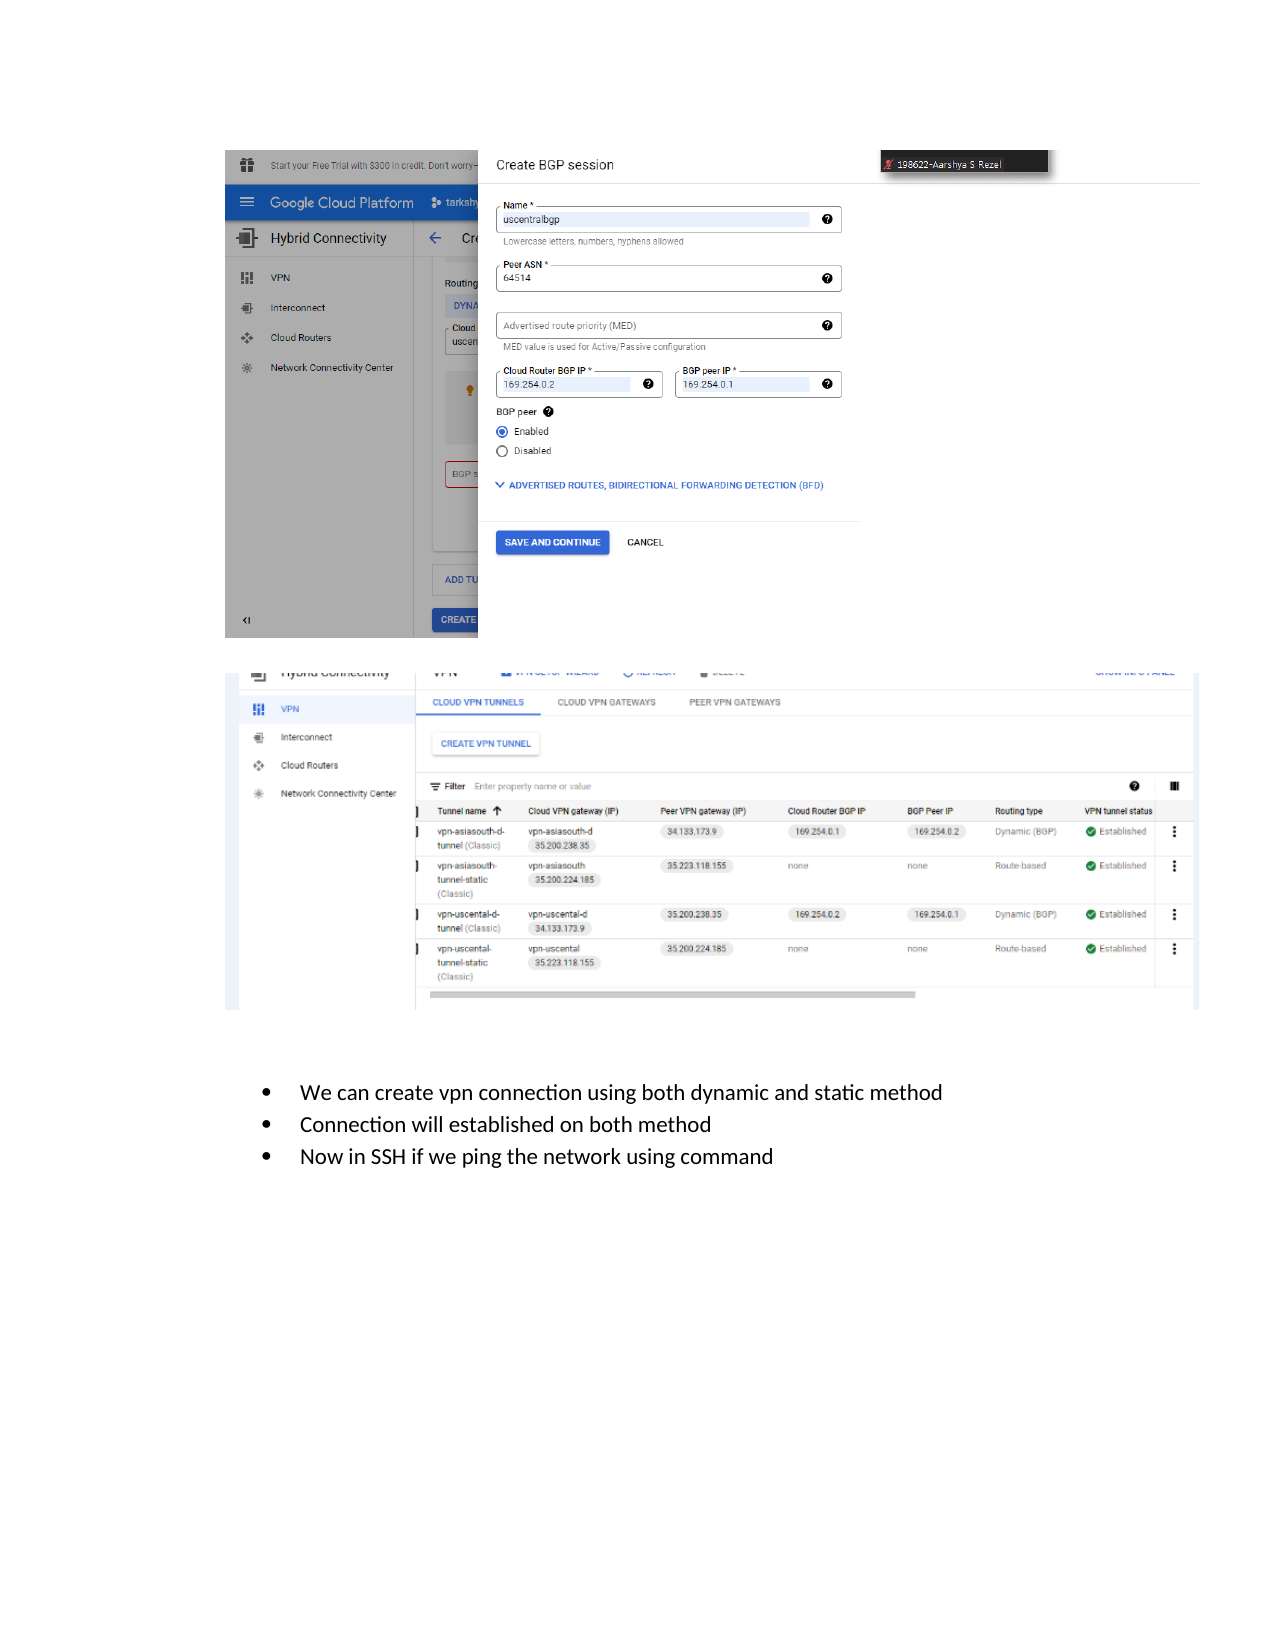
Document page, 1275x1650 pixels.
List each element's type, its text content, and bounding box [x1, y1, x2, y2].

picture [225, 150, 1200, 638]
list Connection will established on both method [262, 1110, 1125, 1138]
picture [225, 673, 1200, 1010]
list Now in SSH if we ping the network using command [262, 1142, 1125, 1171]
list We can create vpn connection using both dynamic and static method [262, 1078, 1125, 1106]
